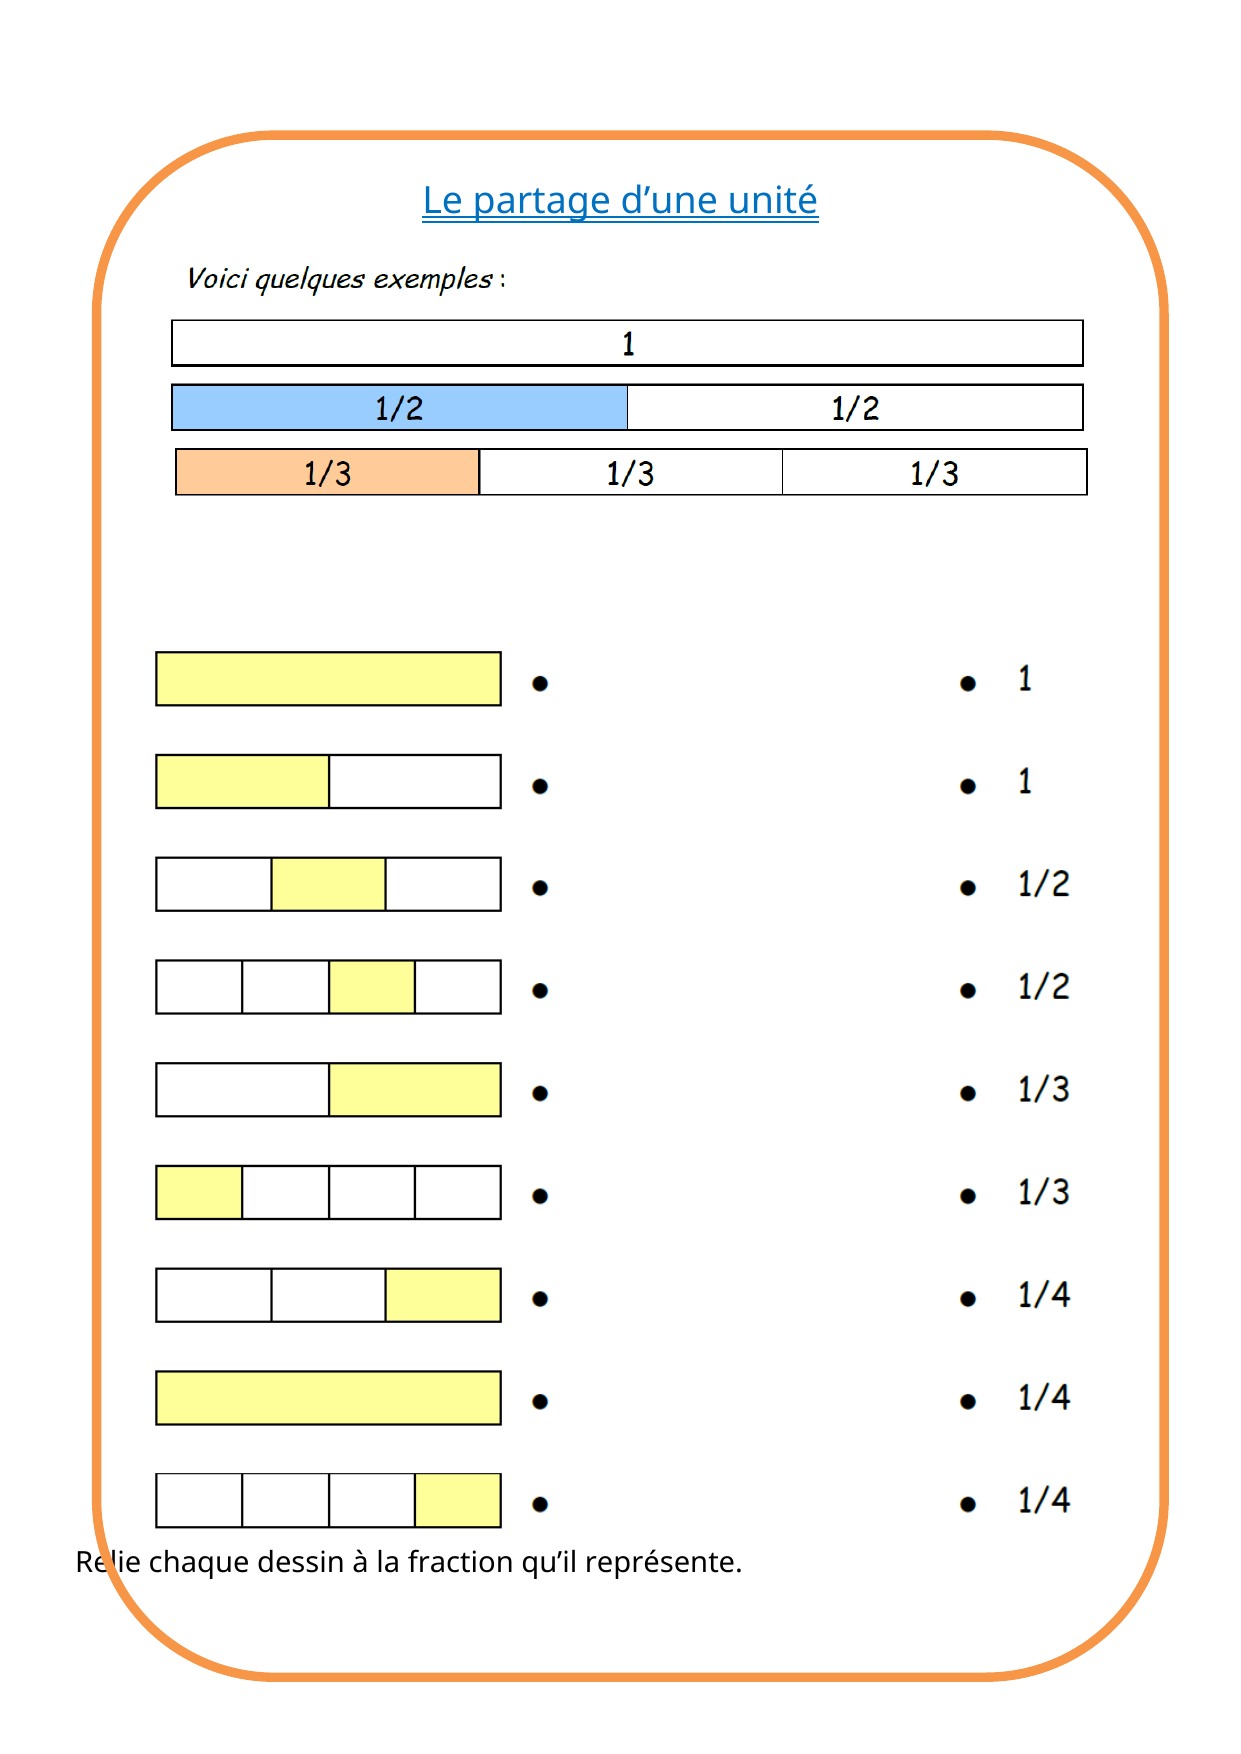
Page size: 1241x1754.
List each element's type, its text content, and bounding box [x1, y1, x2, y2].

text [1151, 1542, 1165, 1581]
text Relie chaque dessin à la fraction qu’il représente. [75, 678, 110, 1581]
text Le partage d’une unité [75, 115, 1165, 224]
text Relie chaque dessin à la fraction qu’il représente. [102, 678, 1159, 1581]
